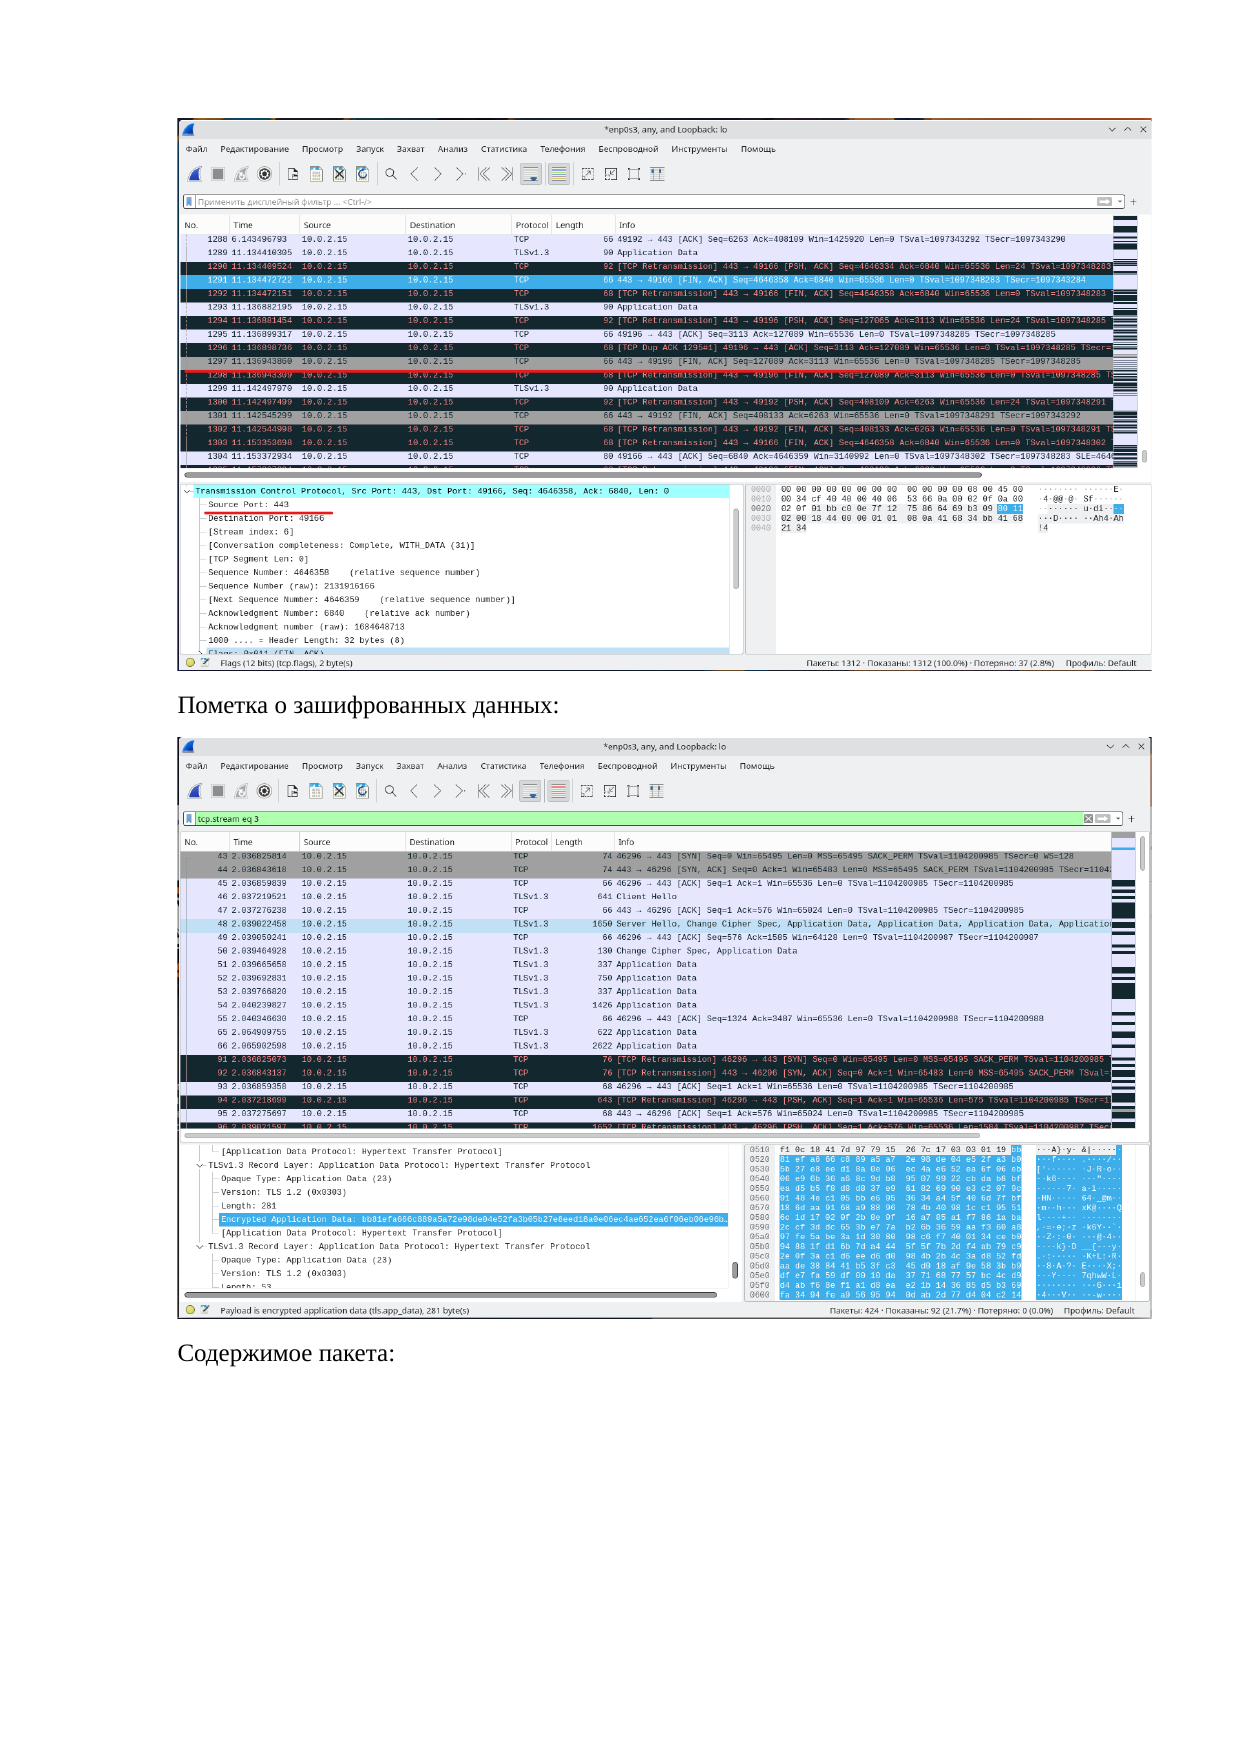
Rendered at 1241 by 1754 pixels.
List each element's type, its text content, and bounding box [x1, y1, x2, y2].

text Пометка о зашифрованных данных: [177, 690, 1152, 718]
text Содержимое пакета: [177, 1338, 1152, 1366]
picture [177, 118, 1152, 671]
picture [177, 737, 1152, 1319]
